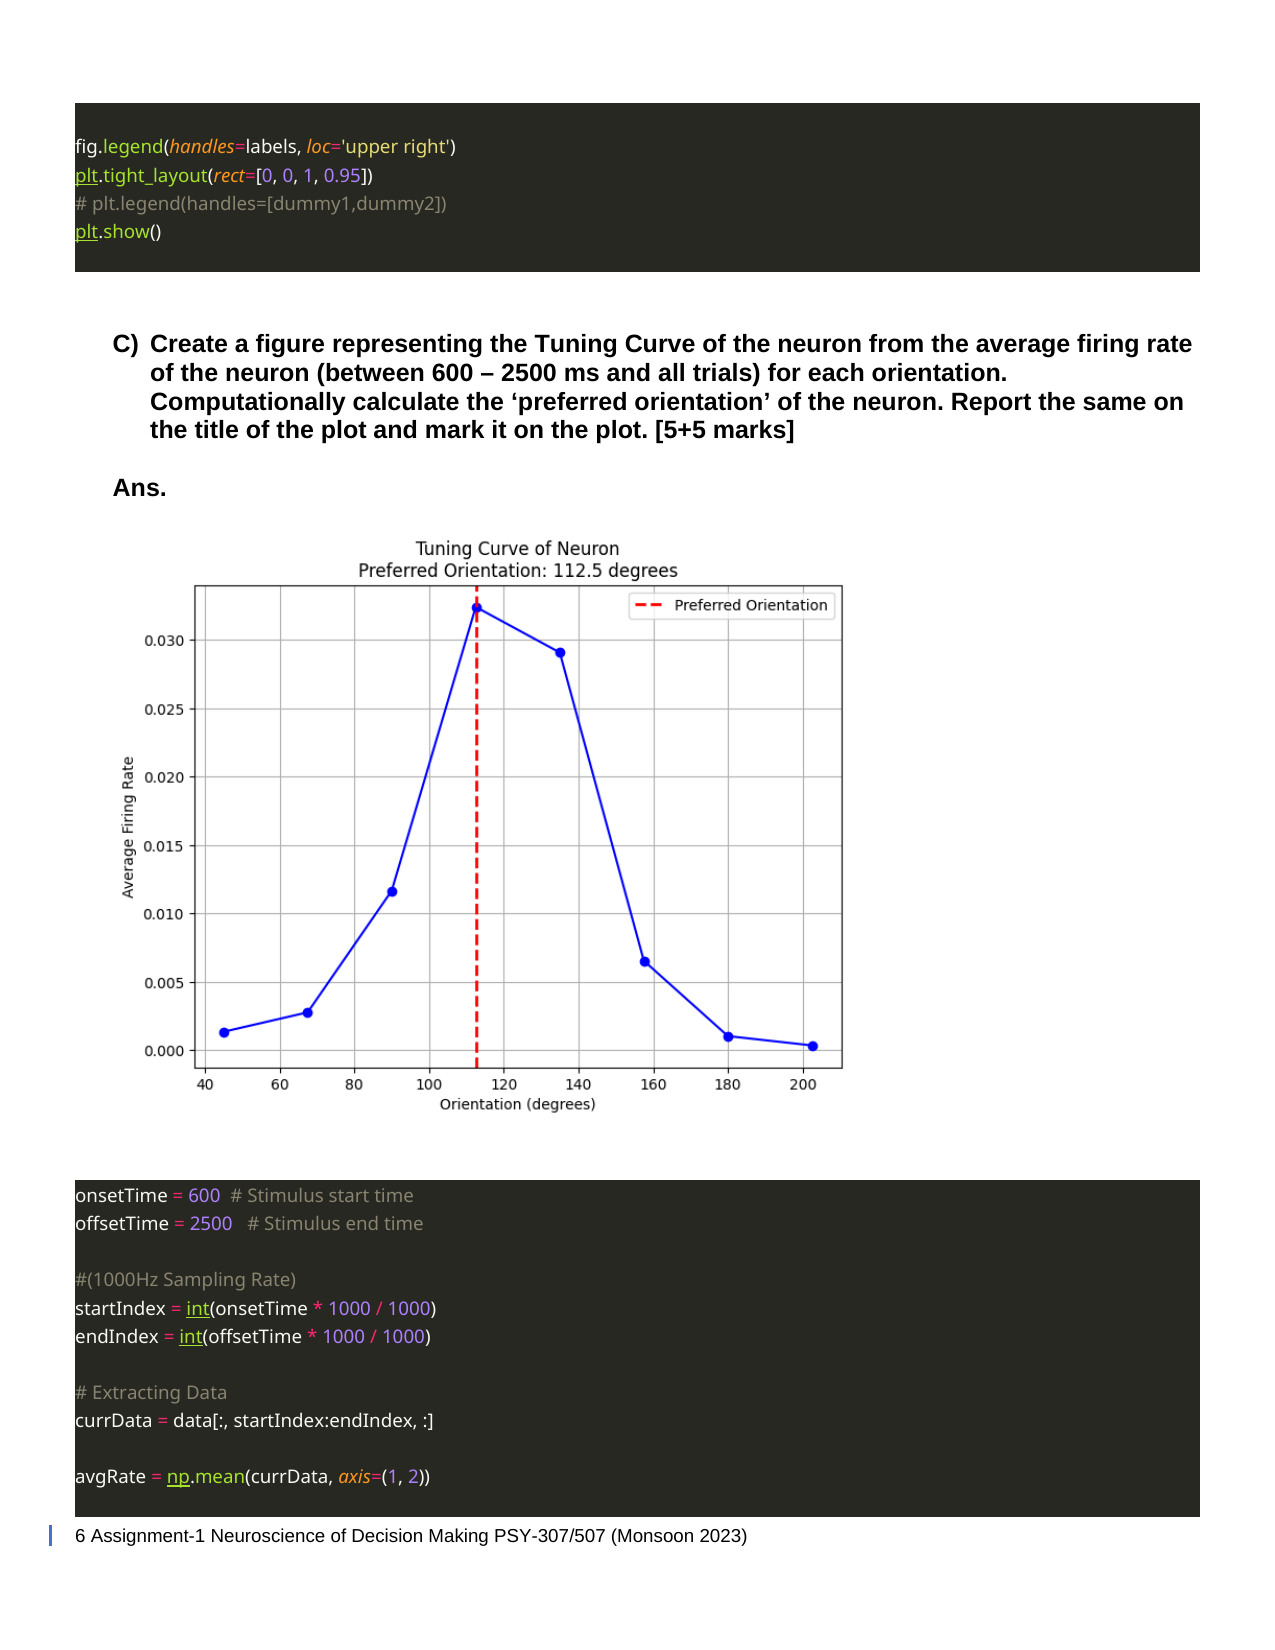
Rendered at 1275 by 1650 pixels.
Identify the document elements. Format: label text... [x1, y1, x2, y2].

picture [112, 530, 851, 1123]
text avgRate = np.mean(currData, axis=(1, 2)) [75, 1461, 1200, 1489]
text plt.tight_layout(rect=[0, 0, 1, 0.95]) [75, 159, 1200, 187]
text plt.show() [75, 216, 1200, 244]
text #(1000Hz Sampling Rate) [75, 1264, 1200, 1292]
text currData = data[:, startIndex:endIndex, :] [75, 1405, 1200, 1433]
text onsetTime = 600 # Stimulus start time [75, 1180, 1200, 1208]
text # Extracting Data [75, 1377, 1200, 1405]
text # plt.legend(handles=[dummy1,dummy2]) [75, 187, 1200, 216]
text endIndex = int(offsetTime * 1000 / 1000) [75, 1320, 1200, 1348]
text fig.legend(handles=labels, loc='upper right') [75, 131, 1200, 159]
text Ans. [75, 473, 1200, 502]
text offsetTime = 2500 # Stimulus end time [75, 1208, 1200, 1236]
list Create a figure representing the Tuning Curve of the neuron from the average firing rate of the neuron (between 600 – 2500 ms and all trials) for each orientation. Computationally calculate the ‘preferred orientation’ of the neuron. Report the same on the title of the plot and mark it on the plot. [5+5 marks] [112, 329, 1200, 444]
text startIndex = int(onsetTime * 1000 / 1000) [75, 1292, 1200, 1320]
